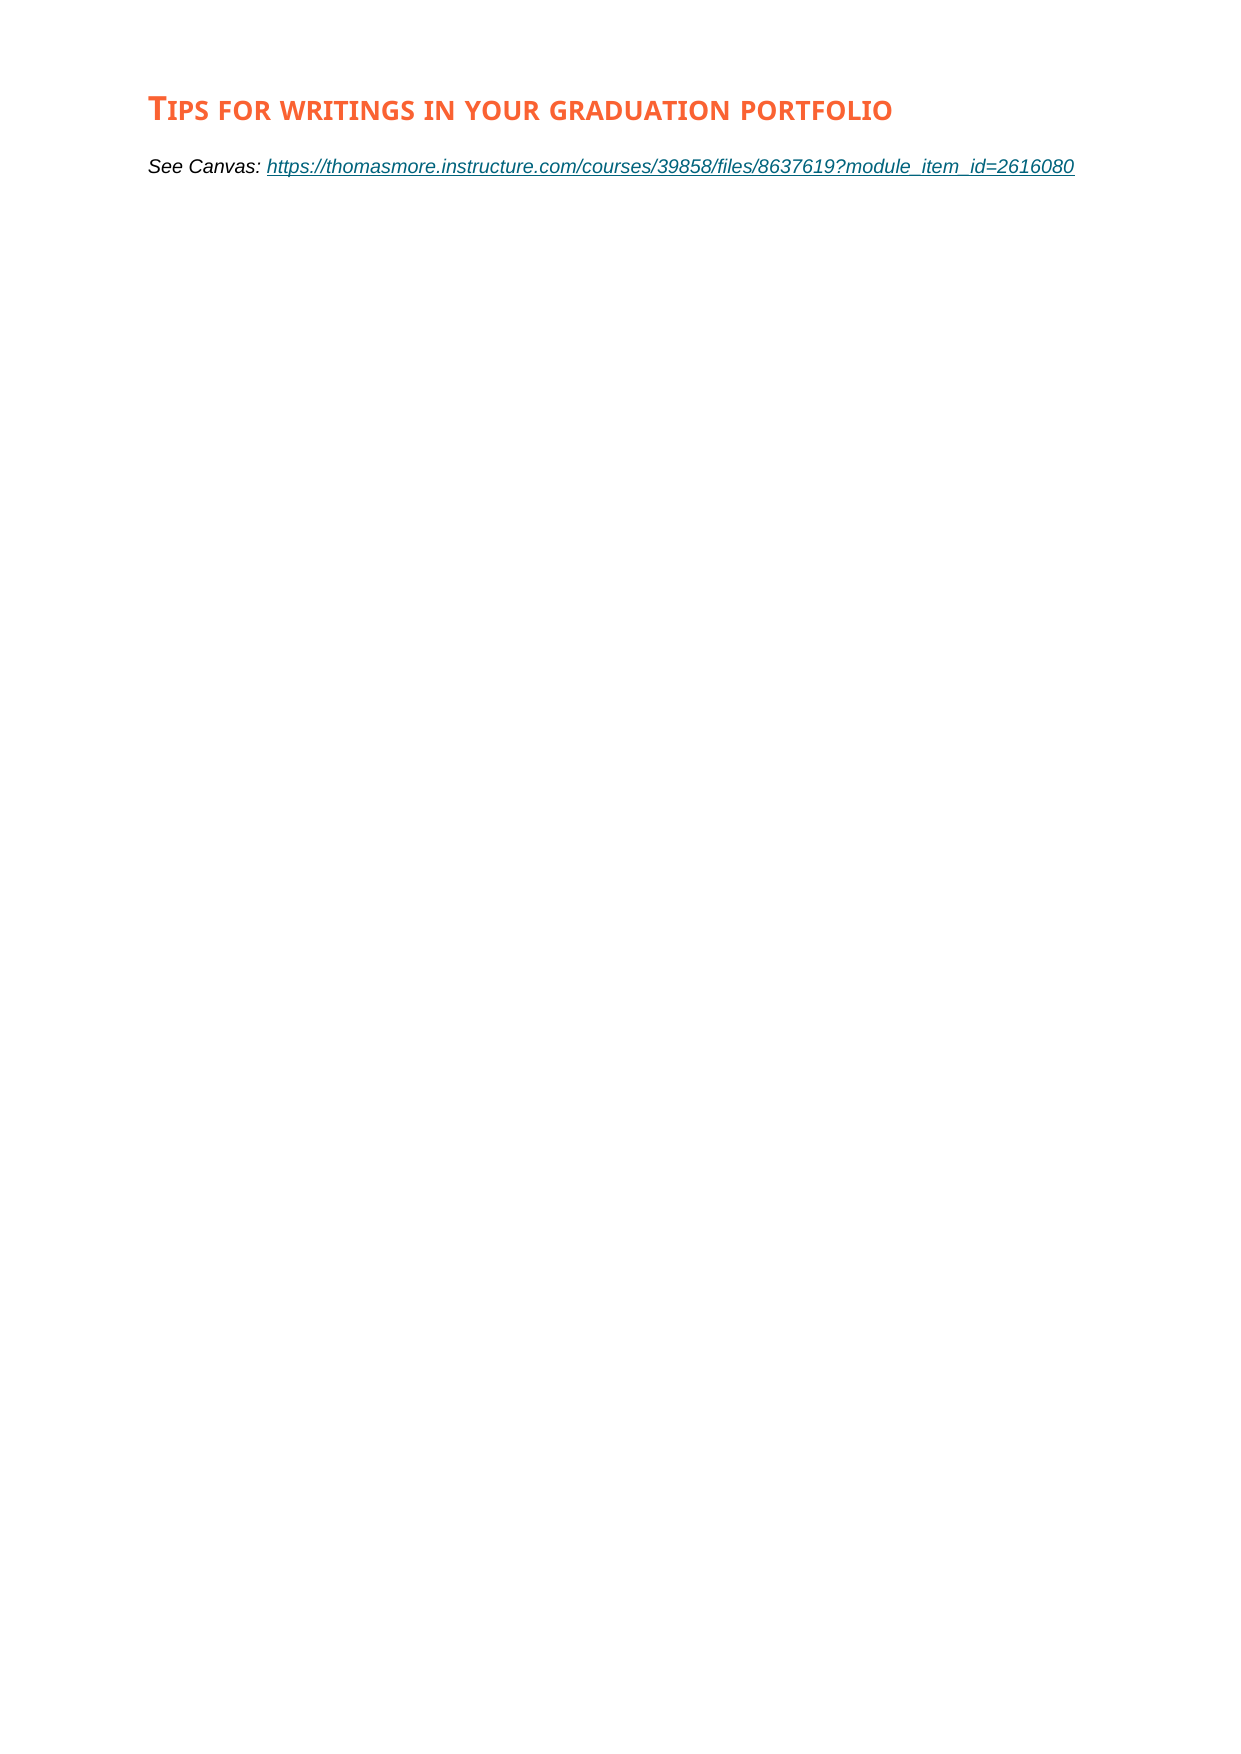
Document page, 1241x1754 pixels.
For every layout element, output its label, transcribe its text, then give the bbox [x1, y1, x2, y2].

text Tips for writings in your graduation portfolio [148, 84, 1092, 130]
text See Canvas: https://thomasmore.instructure.com/courses/39858/files/8637619?module_item_id=2616080 [148, 155, 1092, 177]
